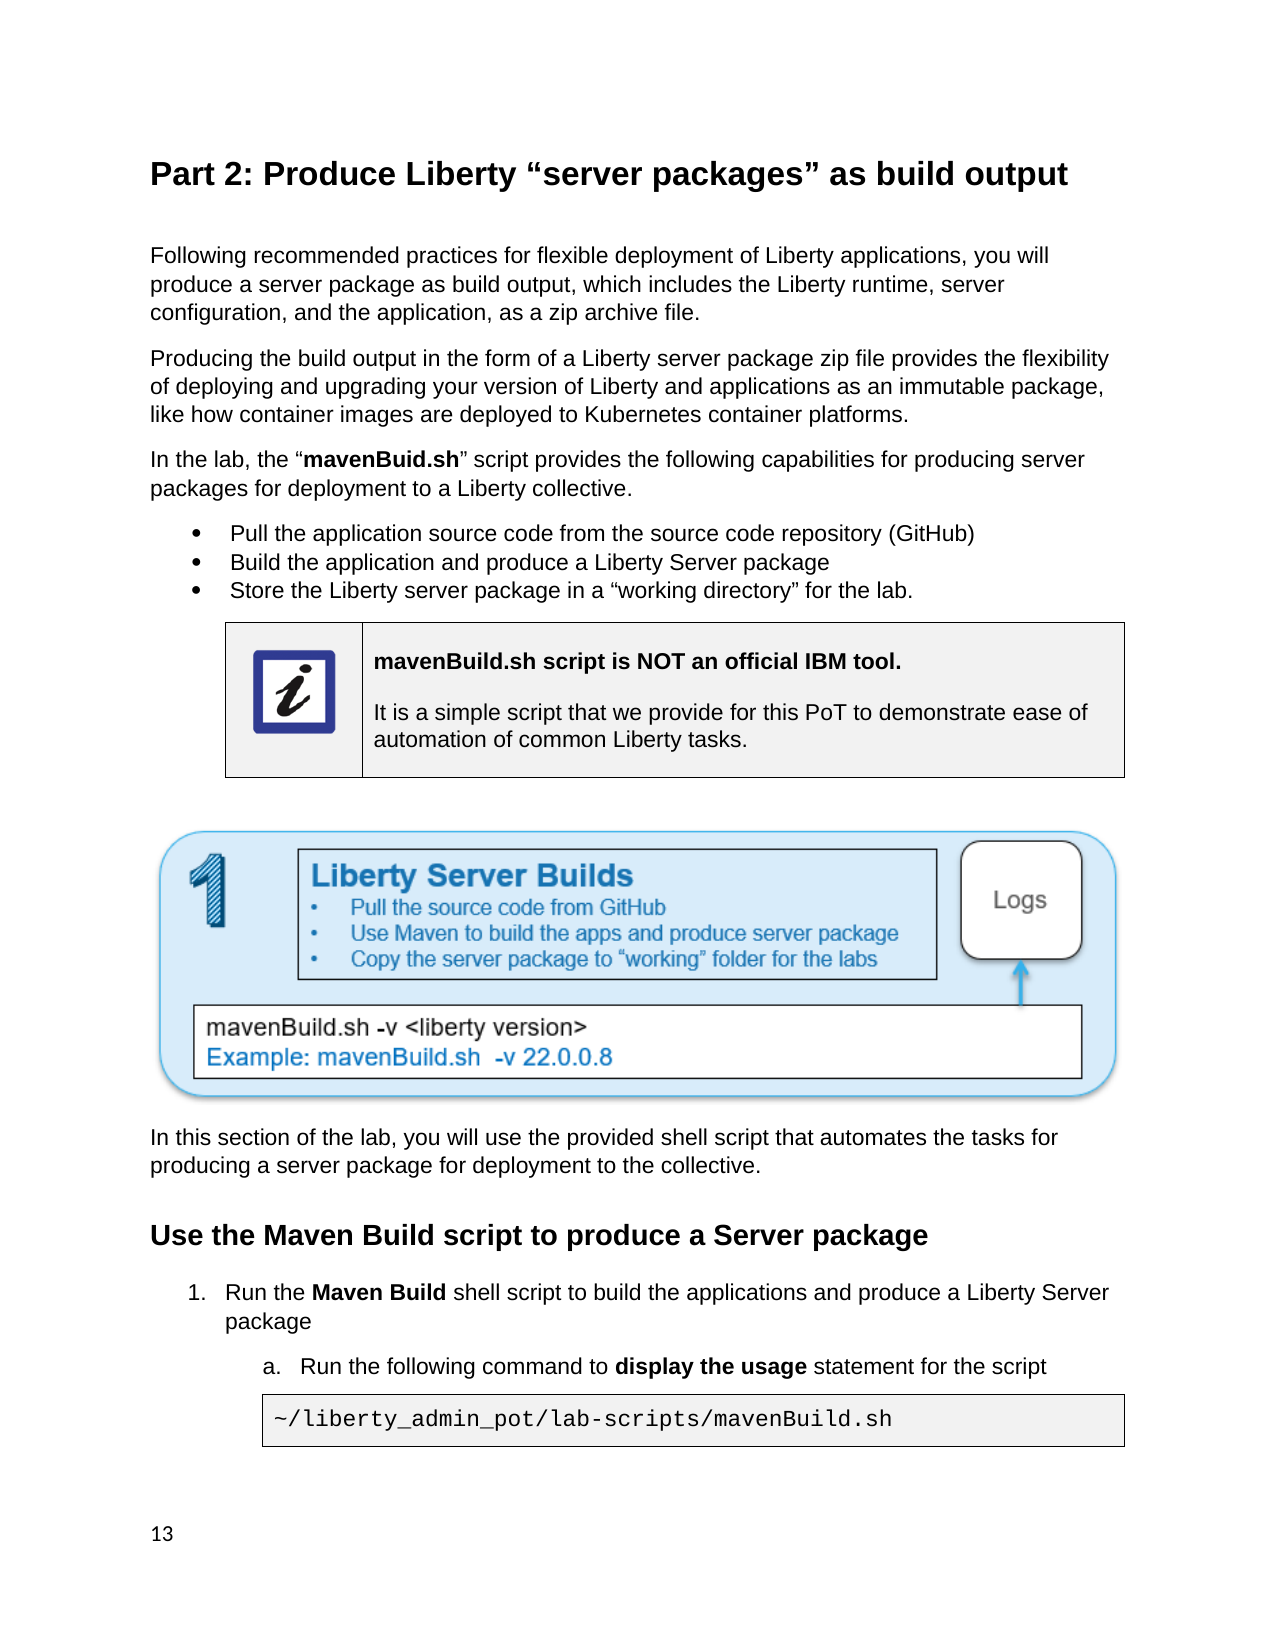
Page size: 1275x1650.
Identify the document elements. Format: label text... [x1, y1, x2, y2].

list Store the Liberty server package in a “working directory” for the lab. [192, 577, 1125, 603]
table_header mavenBuild.sh script is NOT an official IBM tool. It is a simple script that we provide for this PoT to demonstrate ease of automation of common Liberty tasks. [363, 623, 1124, 777]
picture [236, 635, 351, 750]
table_header [226, 623, 362, 777]
text Following recommended practices for flexible deployment of Liberty applications, you will produce a server package as build output, which includes the Liberty runtime, server configuration, and the application, as a zip archive file. [150, 242, 1125, 326]
list Run the Maven Build shell script to build the applications and produce a Liberty Server package [187, 1279, 1125, 1334]
picture [150, 823, 1125, 1105]
text In the lab, the “mavenBuid.sh” script provides the following capabilities for producing server packages for deployment to a Liberty collective. [150, 446, 1125, 501]
list Build the application and produce a Liberty Server package [192, 548, 1125, 575]
list Run the following command to display the usage statement for the script [262, 1353, 1125, 1379]
subtitle Use the Maven Build script to produce a Server package [150, 1218, 1125, 1252]
text Producing the build output in the form of a Liberty server package zip file provides the flexibility of deploying and upgrading your version of Liberty and applications as an immutable package, like how container images are deployed to Kubernetes container platforms. [150, 344, 1125, 428]
subtitle Part 2: Produce Liberty “server packages” as build output [150, 154, 1125, 193]
list Pull the application source code from the source code repository (GitHub) [192, 520, 1125, 546]
text In this section of the lab, you will use the provided shell script that automates the tasks for producing a server package for deployment to the collective. [150, 1124, 1125, 1178]
table_header ~/liberty_admin_pot/lab-scripts/mavenBuild.sh [263, 1395, 1124, 1446]
